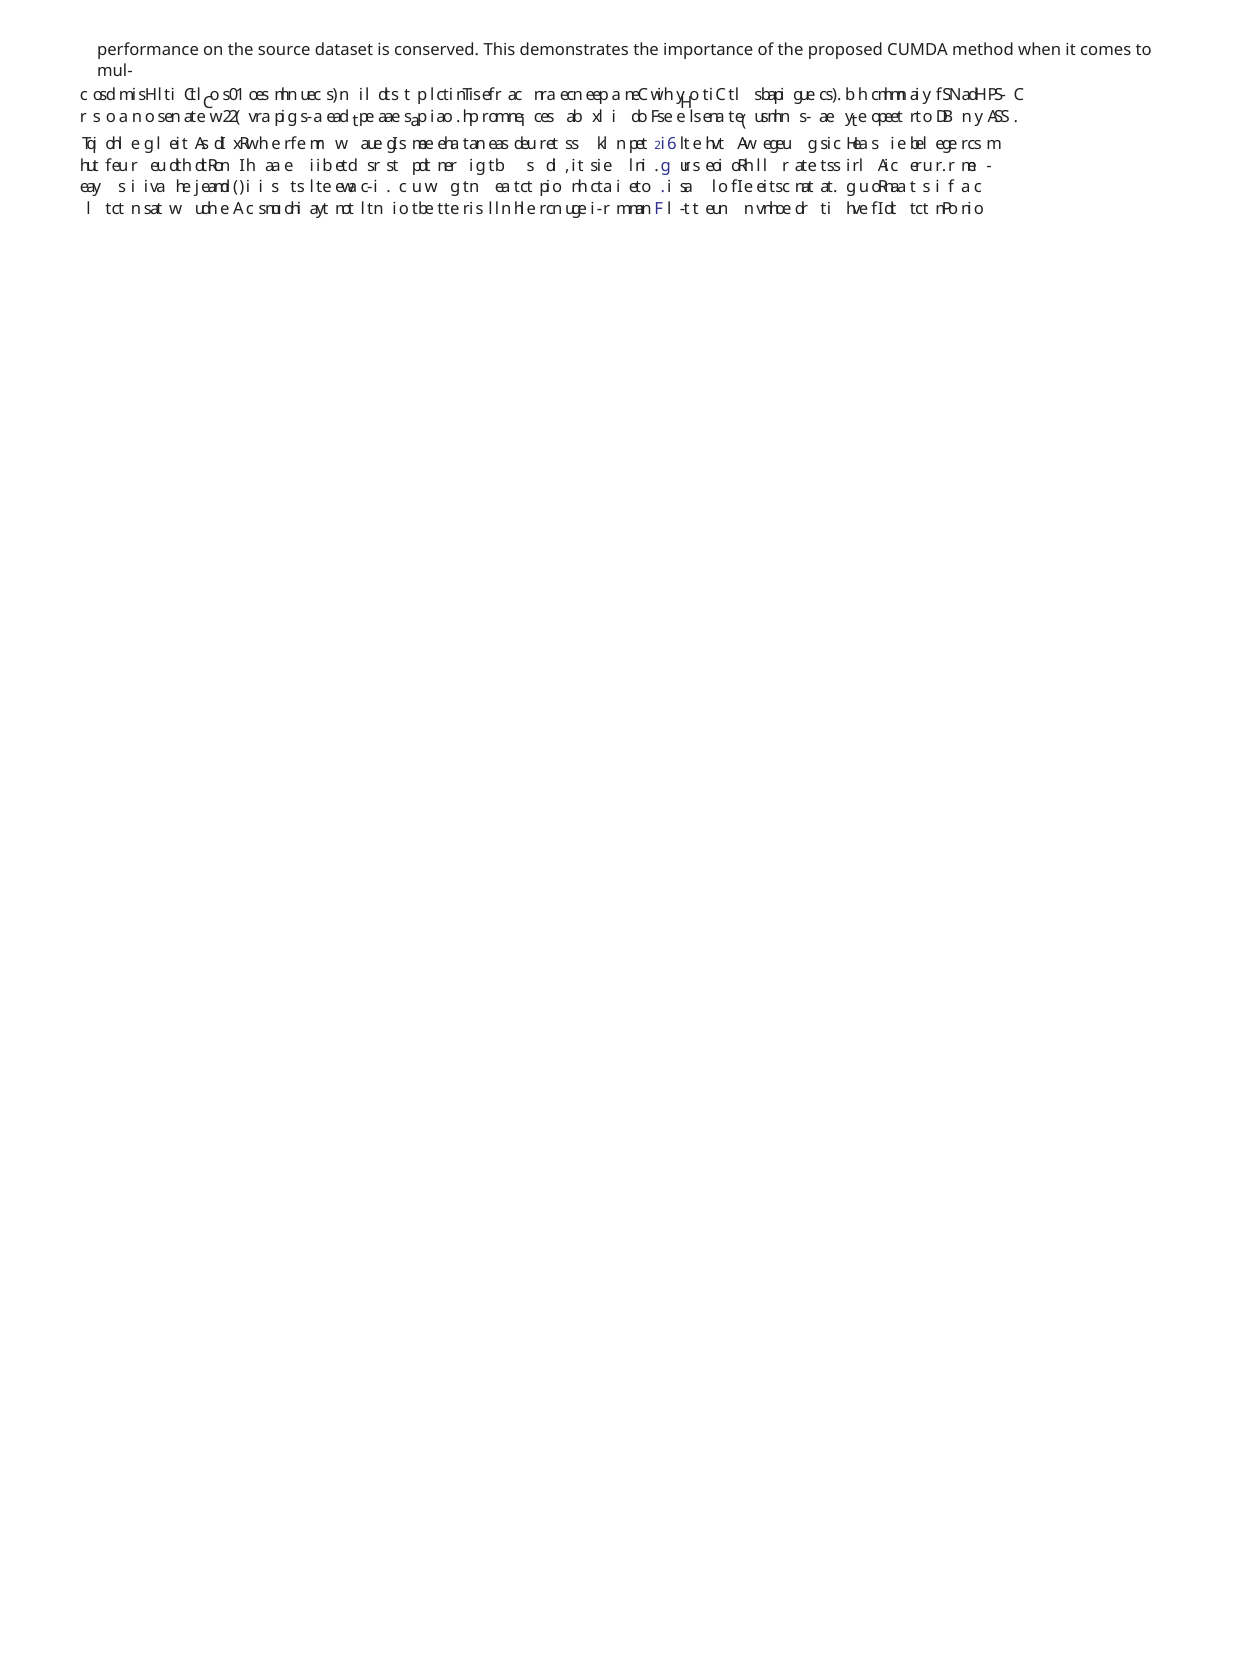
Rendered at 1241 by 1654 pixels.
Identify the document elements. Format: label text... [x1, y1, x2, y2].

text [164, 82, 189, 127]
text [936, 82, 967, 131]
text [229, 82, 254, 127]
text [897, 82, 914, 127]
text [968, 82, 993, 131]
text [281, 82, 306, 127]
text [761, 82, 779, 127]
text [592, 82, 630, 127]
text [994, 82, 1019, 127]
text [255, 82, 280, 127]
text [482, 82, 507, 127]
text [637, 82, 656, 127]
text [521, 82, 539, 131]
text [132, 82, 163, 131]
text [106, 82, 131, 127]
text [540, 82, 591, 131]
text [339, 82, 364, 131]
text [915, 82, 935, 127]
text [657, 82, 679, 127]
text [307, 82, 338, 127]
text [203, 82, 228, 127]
text performance on the source dataset is conserved. This demonstrates the importance of the proposed CUMDA method when it comes to mul- [97, 38, 1163, 81]
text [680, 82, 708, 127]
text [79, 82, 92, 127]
